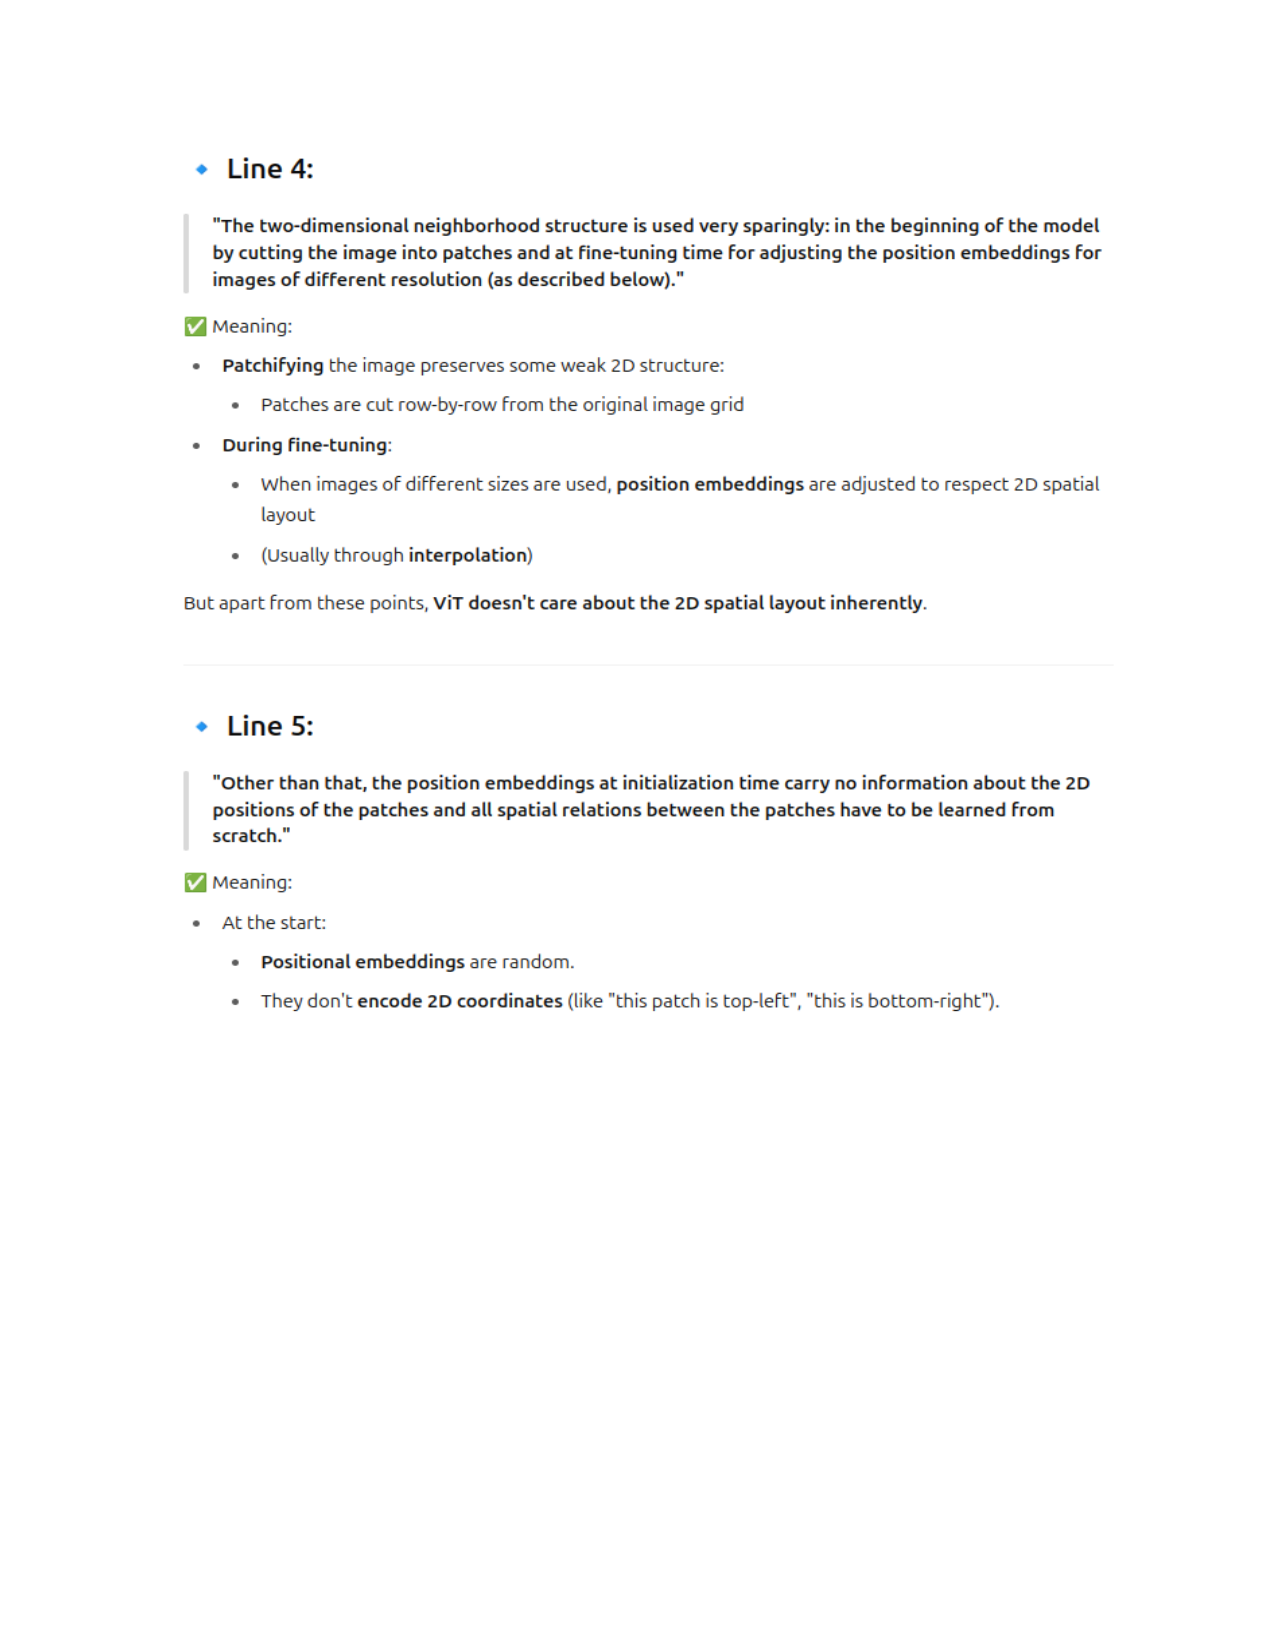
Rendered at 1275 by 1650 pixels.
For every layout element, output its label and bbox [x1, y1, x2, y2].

picture [150, 150, 1125, 1021]
